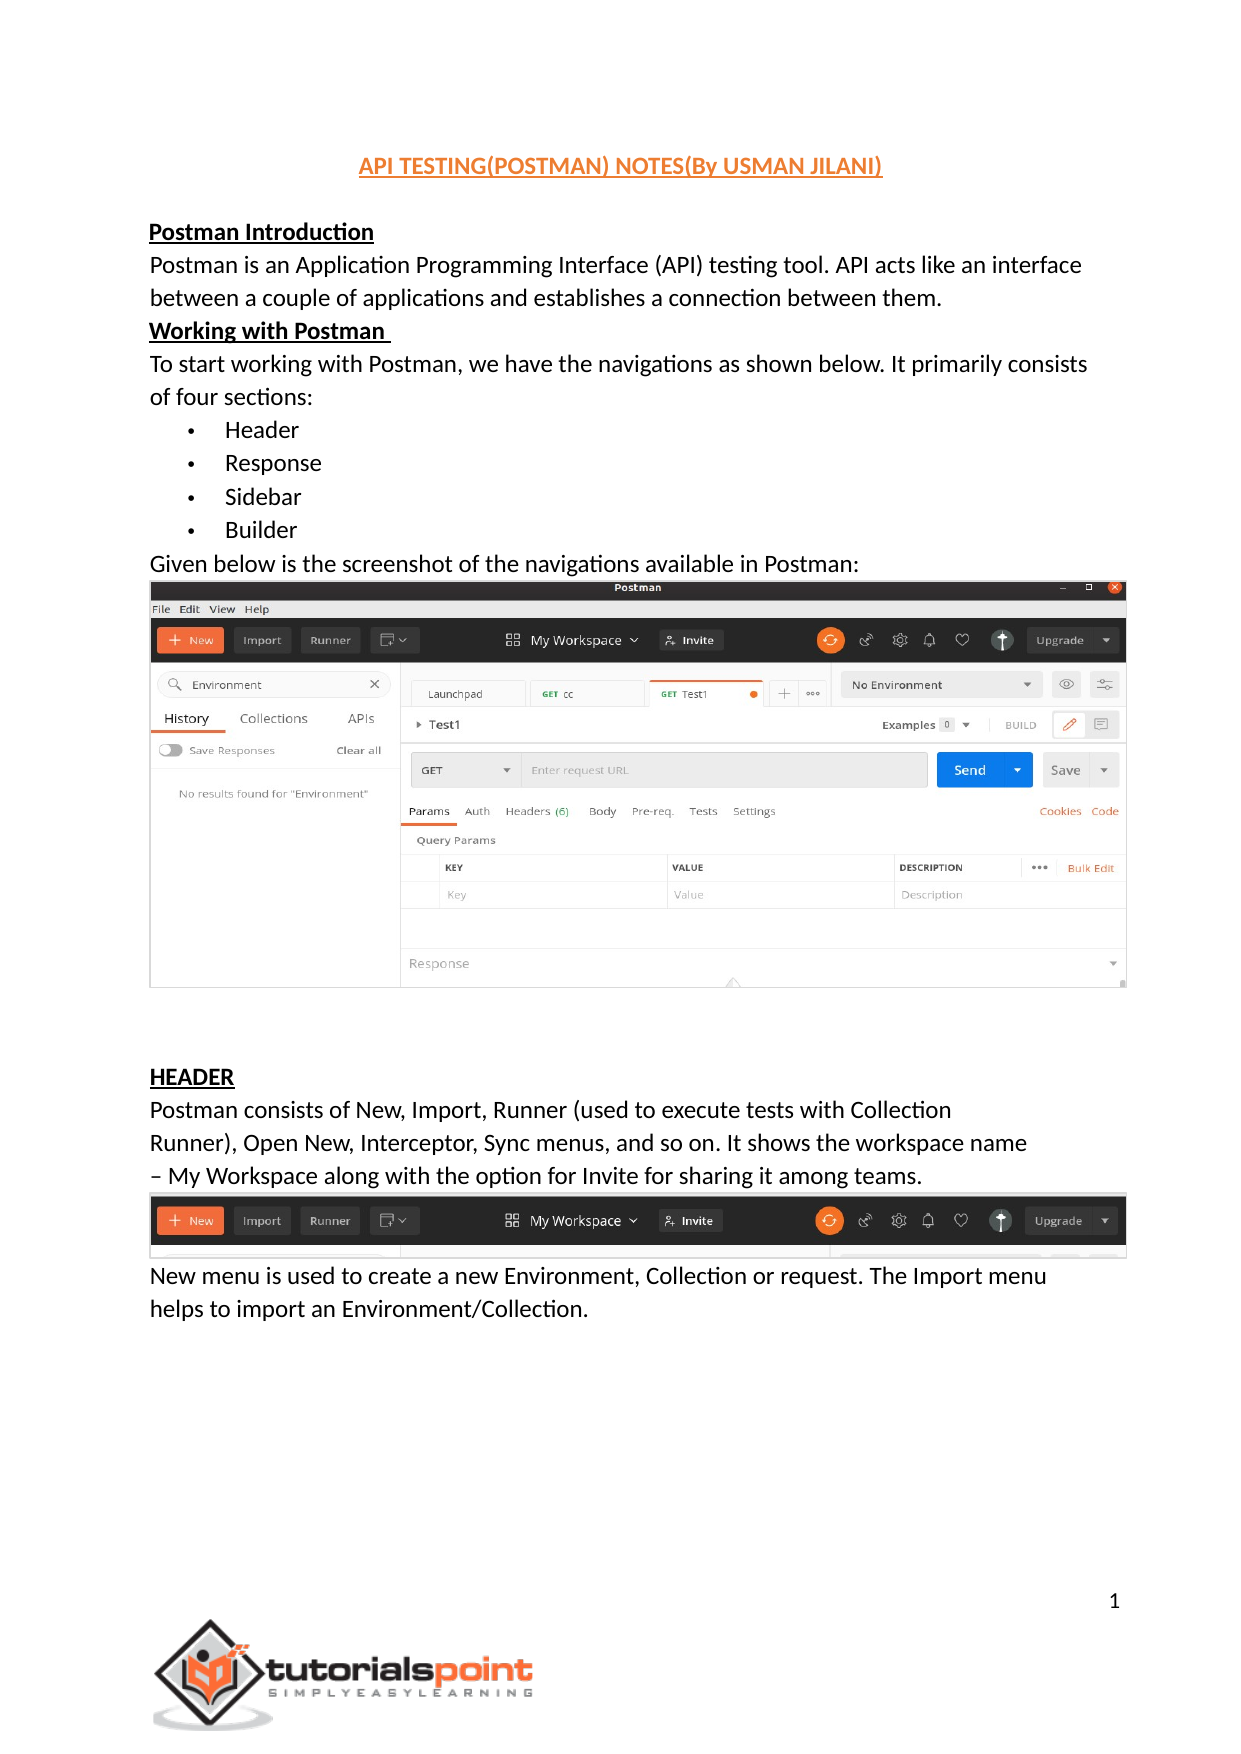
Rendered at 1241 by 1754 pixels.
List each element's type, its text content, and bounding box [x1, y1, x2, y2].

picture [151, 582, 1126, 987]
text To start working with Postman, we have the navigations as shown below. It primarily consists of four sections: [149, 348, 1090, 411]
text Given below is the screenshot of the navigations available in Postman: [149, 548, 1090, 578]
text HEADER [149, 1061, 1039, 1092]
list Header [187, 414, 1090, 444]
text New menu is used to create a new Environment, Collection or request. The Import menu helps to import an Environment/Collection. [149, 1260, 1090, 1324]
list Sidebar [187, 481, 1090, 511]
picture [153, 1619, 533, 1731]
text Postman consists of New, Import, Runner (used to execute tests with Collection Runner), Open New, Interceptor, Sync menus, and so on. It shows the workspace name – My Workspace along with the option for Invite for sharing it among teams. [149, 1094, 1039, 1190]
picture [151, 1194, 1126, 1257]
text API TESTING(POSTMAN) NOTES(By USMAN JILANI) [150, 151, 1091, 181]
text Postman is an Application Programming Interface (API) testing tool. API acts like an interface between a couple of applications and establishes a connection between them. [149, 249, 1090, 313]
list Builder [187, 514, 1090, 545]
list Response [187, 447, 1090, 478]
subtitle Postman Introduction [148, 216, 1091, 247]
subtitle Working with Postman [148, 315, 1091, 346]
